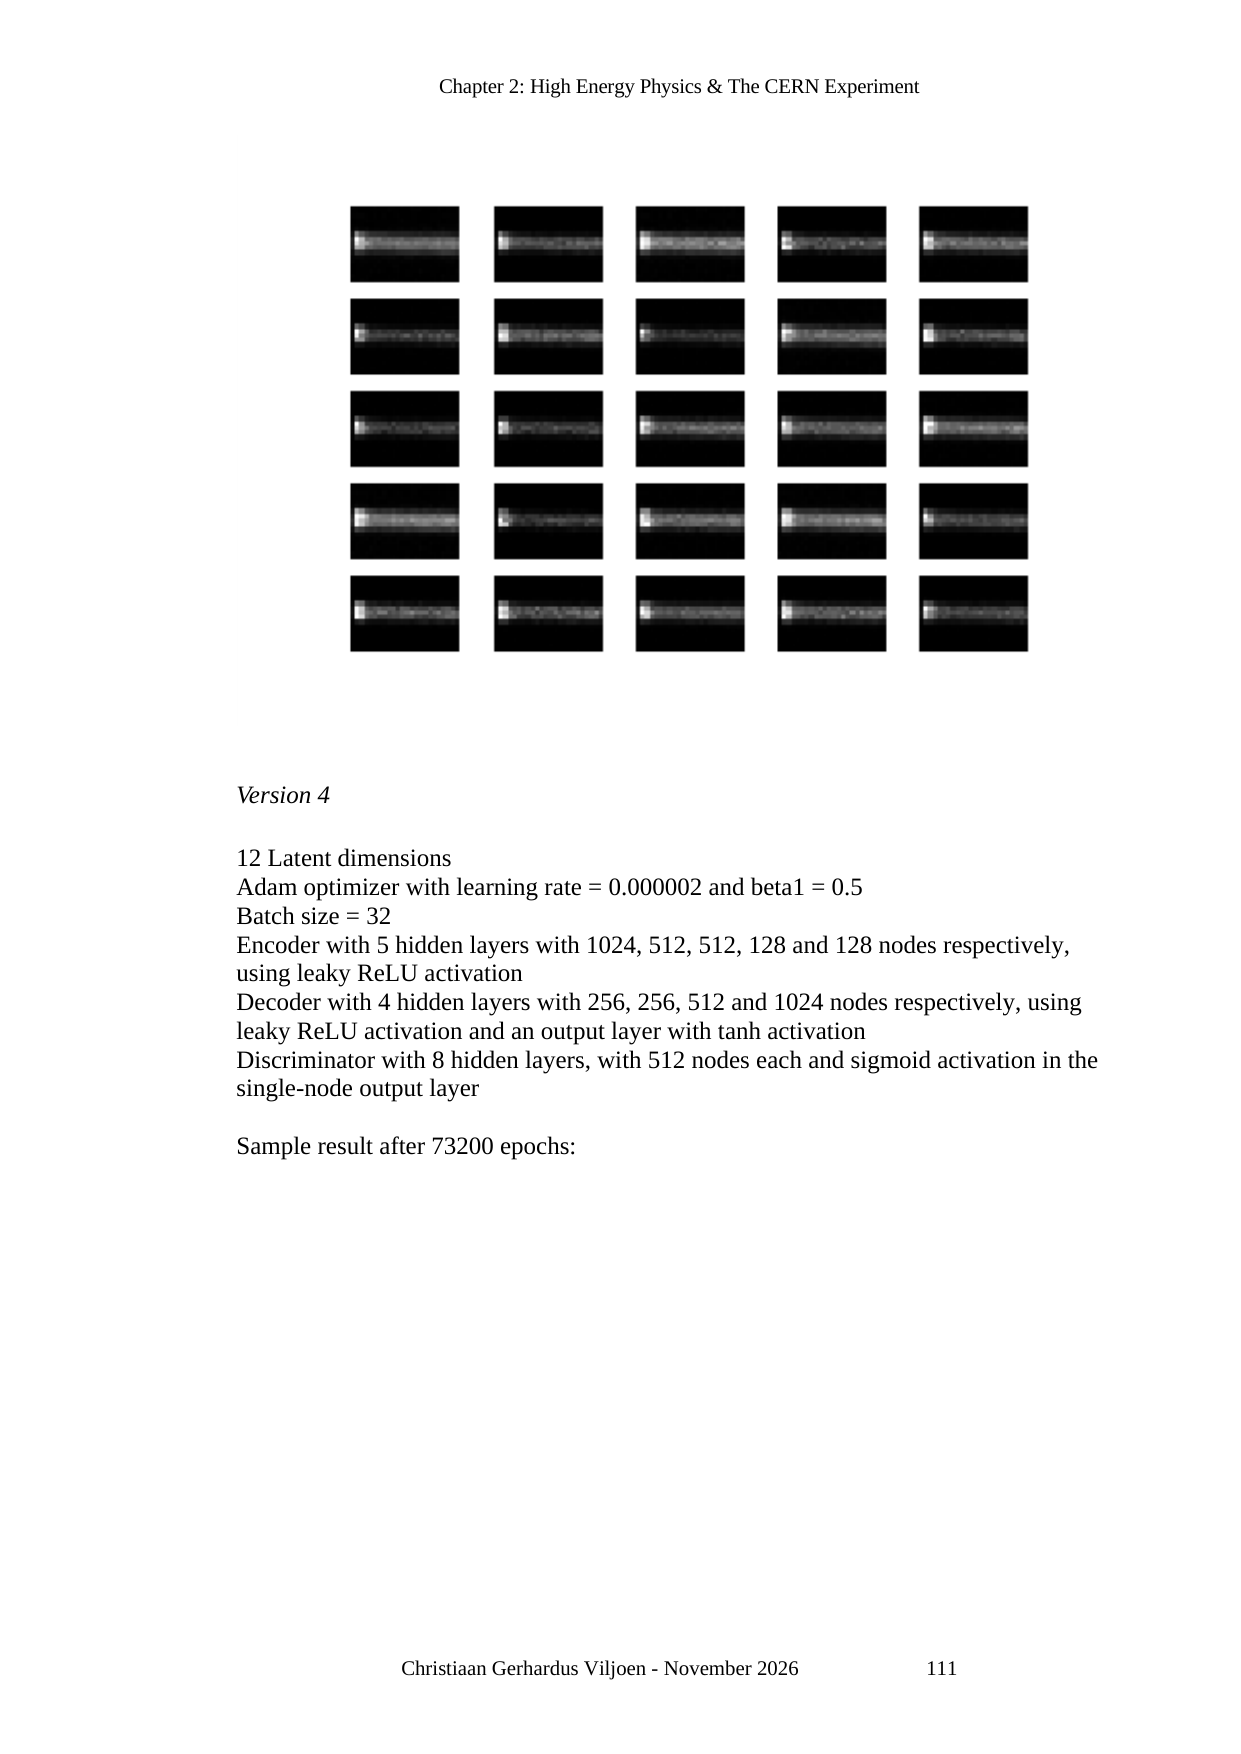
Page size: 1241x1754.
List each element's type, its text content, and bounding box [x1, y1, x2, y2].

subtitle Version 4 [236, 780, 1122, 808]
text Discriminator with 8 hidden layers, with 512 nodes each and sigmoid activation in the single-node output layer [236, 1045, 1122, 1102]
text Encoder with 5 hidden layers with 1024, 512, 512, 128 and 128 nodes respectively, using leaky ReLU activation [236, 930, 1122, 987]
text Sample result after 73200 epochs: [236, 1131, 1122, 1160]
text 12 Latent dimensions [236, 843, 1122, 872]
text Batch size = 32 [236, 901, 1122, 930]
text Decoder with 4 hidden layers with 256, 256, 512 and 1024 nodes respectively, using leaky ReLU activation and an output layer with tanh activation [236, 987, 1122, 1045]
text Adam optimizer with learning rate = 0.000002 and beta1 = 0.5 [236, 872, 1122, 901]
picture [236, 135, 1123, 726]
